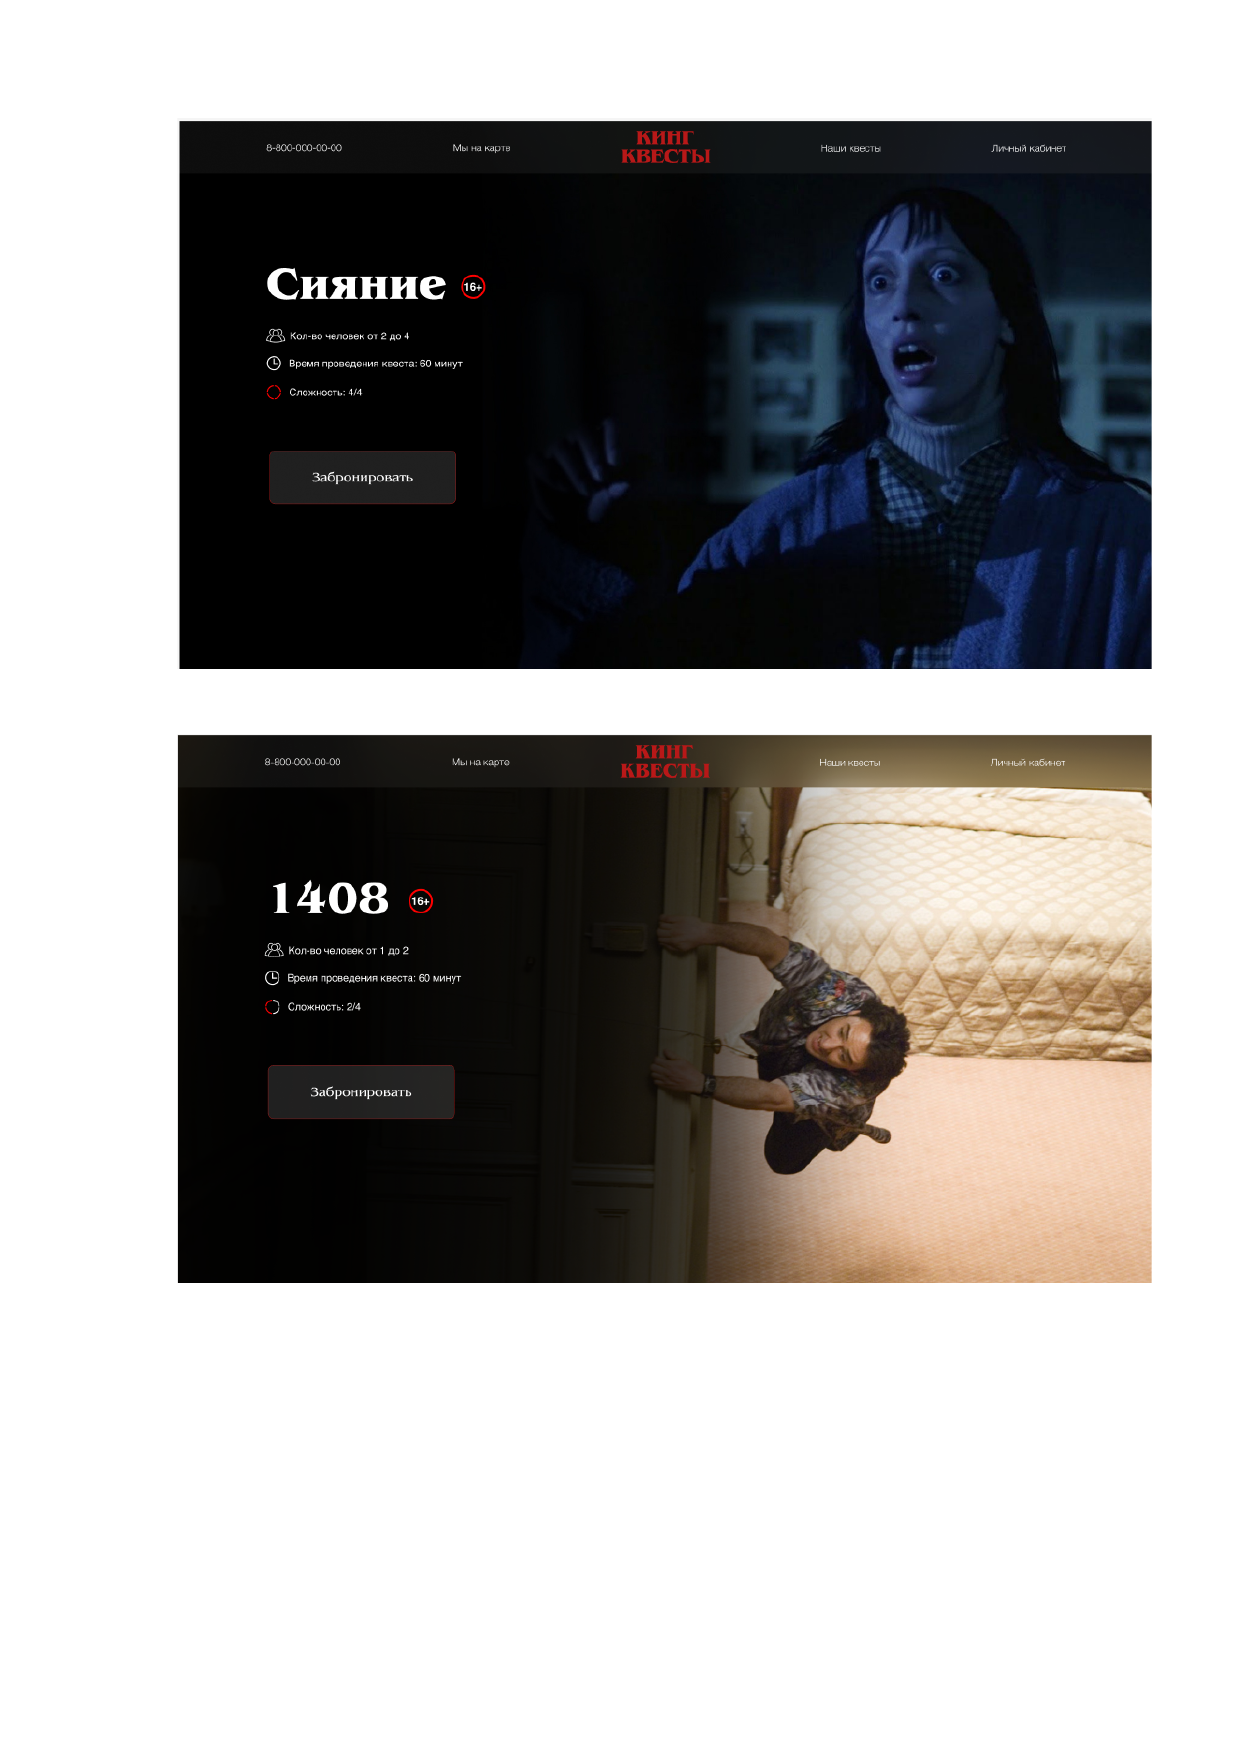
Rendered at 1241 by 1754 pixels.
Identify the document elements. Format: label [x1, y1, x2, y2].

picture [177, 118, 1152, 669]
picture [177, 734, 1152, 1283]
